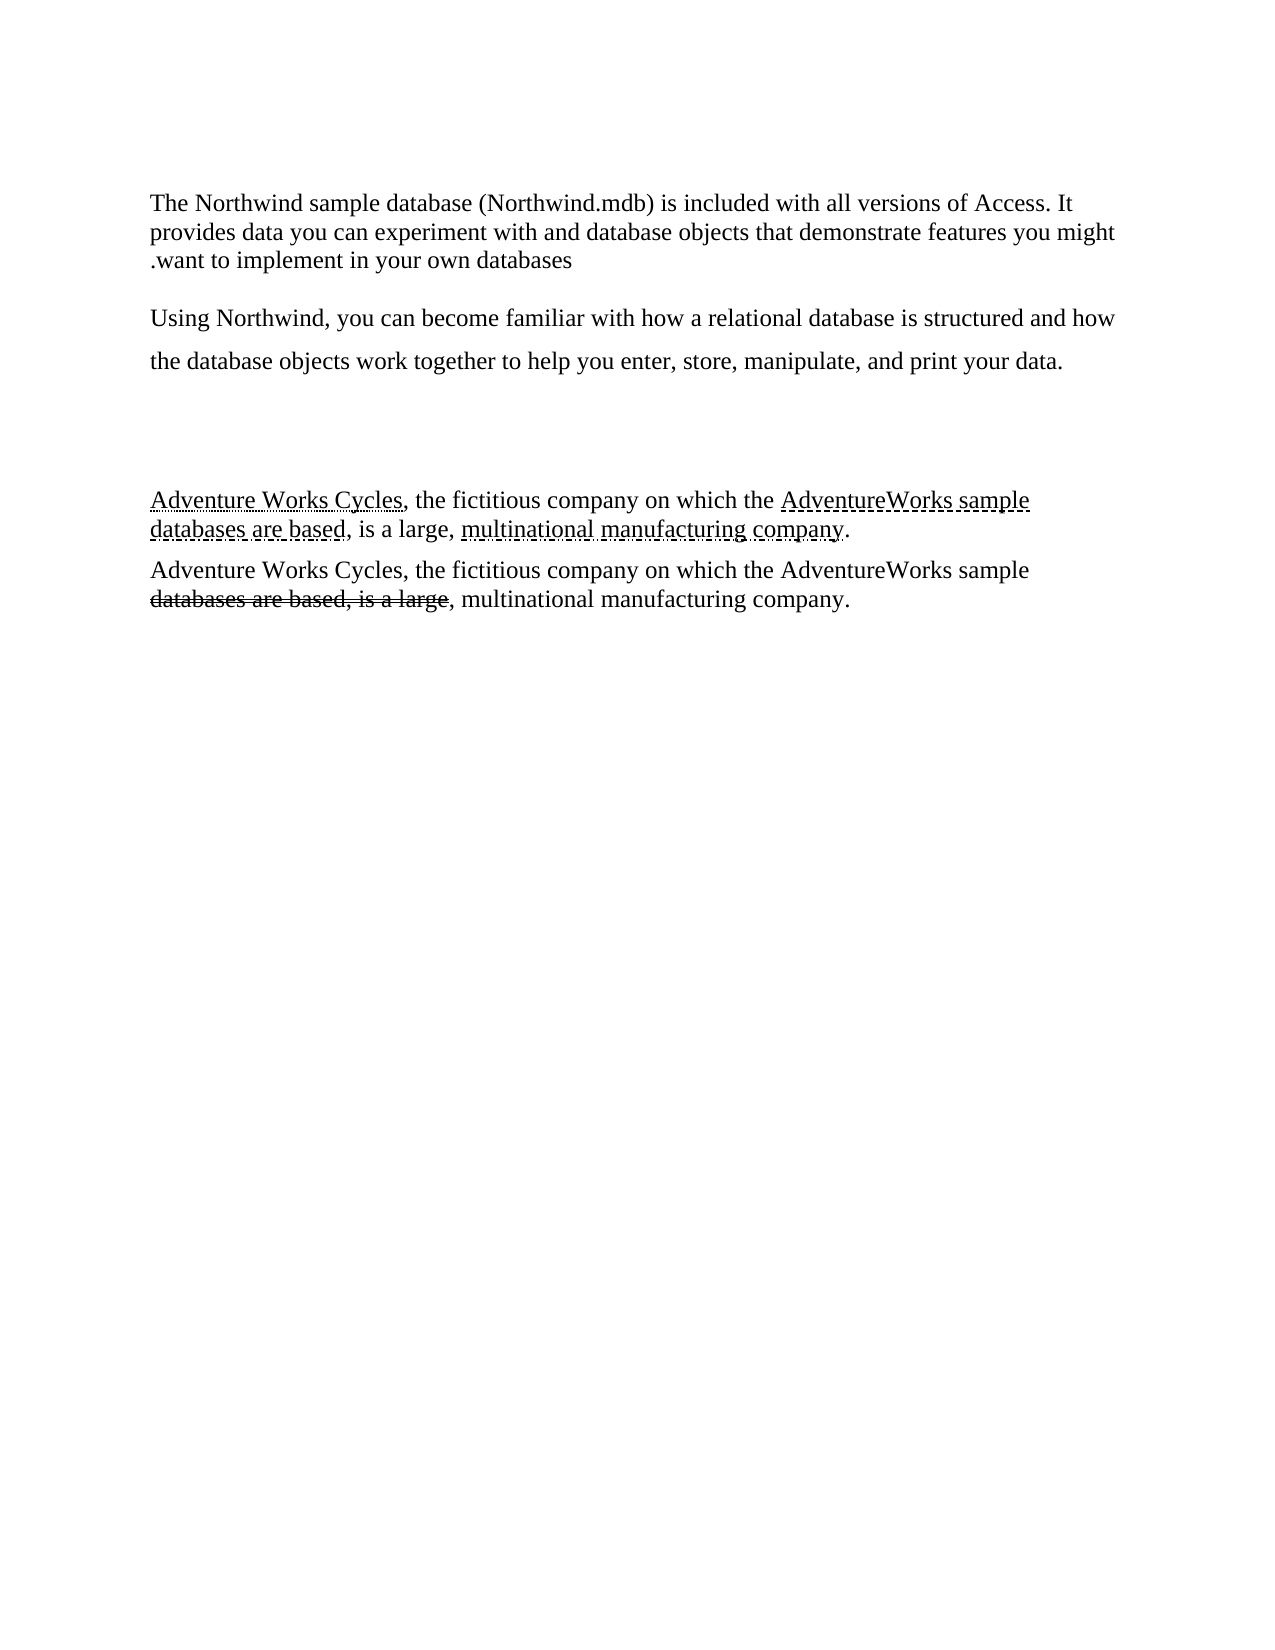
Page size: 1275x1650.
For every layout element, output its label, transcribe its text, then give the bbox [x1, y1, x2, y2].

text Adventure Works Cycles, the fictitious company on which the AdventureWorks sample databases are based, is a large, multinational manufacturing company. [150, 485, 1125, 543]
text Adventure Works Cycles, the fictitious company on which the AdventureWorks sample databases are based, is a large, multinational manufacturing company. [150, 555, 1125, 613]
